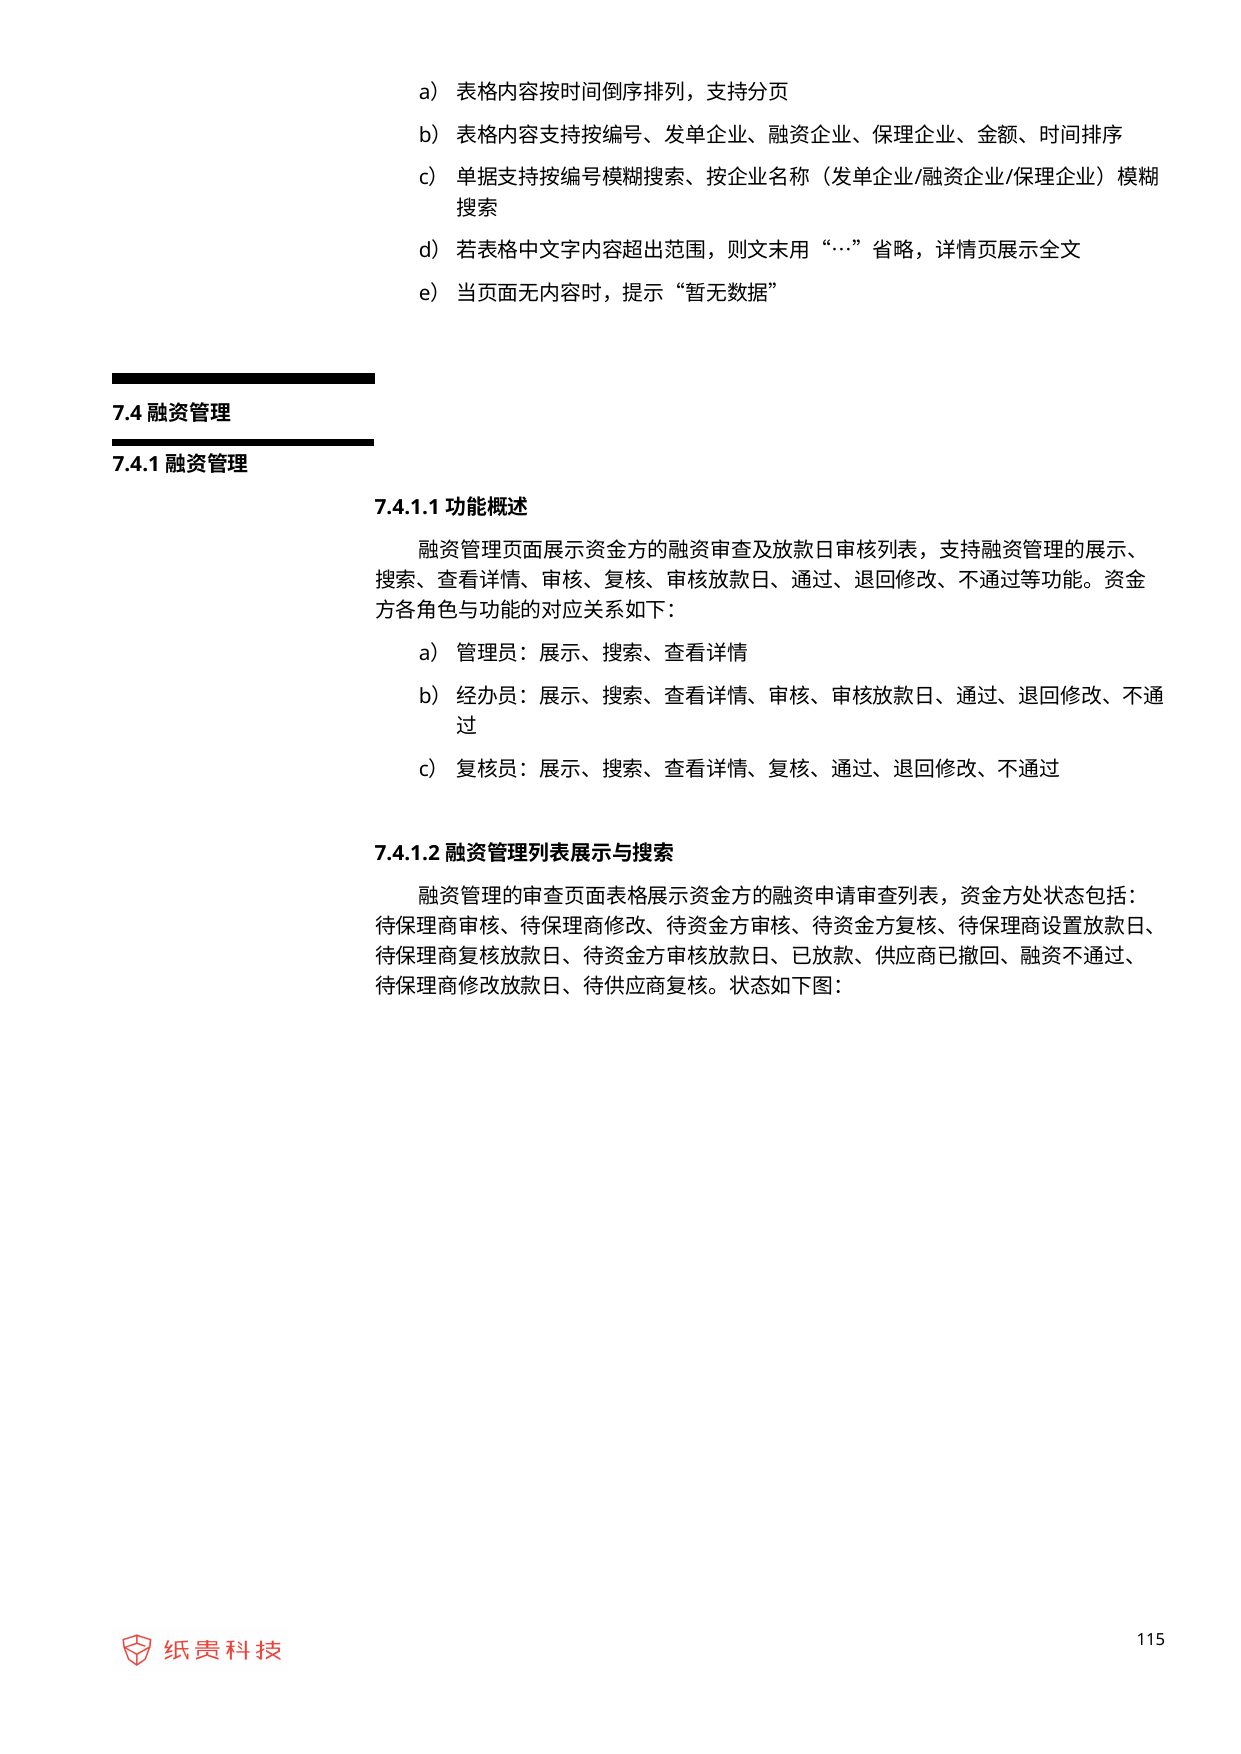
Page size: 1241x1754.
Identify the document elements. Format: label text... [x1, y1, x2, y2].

list 当页面无内容时，提示“暂无数据” [418, 276, 1165, 307]
picture [112, 1627, 287, 1671]
subtitle 7.4.1 融资管理 [112, 446, 374, 478]
list 复核员：展示、搜索、查看详情、复核、通过、退回修改、不通过 [418, 752, 1165, 783]
list 表格内容按时间倒序排列，支持分页 [418, 75, 1165, 105]
text 融资管理的审查页面表格展示资金方的融资申请审查列表，资金方处状态包括：待保理商审核、待保理商修改、待资金方审核、待资金方复核、待保理商设置放款日、待保理商复核放款日、待资金方审核放款日、已放款、供应商已撤回、融资不通过、待保理商修改放款日、待供应商复核。状态如下图： [375, 879, 1165, 1000]
text 7.4.1.2 融资管理列表展示与搜索 [374, 836, 1165, 866]
list 若表格中文字内容超出范围，则文末用“…”省略，详情页展示全文 [418, 234, 1165, 264]
list 表格内容支持按编号、发单企业、融资企业、保理企业、金额、时间排序 [418, 118, 1165, 148]
list 管理员：展示、搜索、查看详情 [418, 636, 1165, 667]
text 融资管理页面展示资金方的融资审查及放款日审核列表，支持融资管理的展示、搜索、查看详情、审核、复核、审核放款日、通过、退回修改、不通过等功能。资金方各角色与功能的对应关系如下： [375, 533, 1165, 624]
list 经办员：展示、搜索、查看详情、审核、审核放款日、通过、退回修改、不通过 [418, 679, 1165, 740]
text 7.4.1.1 功能概述 [374, 491, 1165, 521]
subtitle 7.4 融资管理 [112, 397, 1165, 427]
list 单据支持按编号模糊搜索、按企业名称（发单企业/融资企业/保理企业）模糊搜索 [418, 161, 1165, 221]
